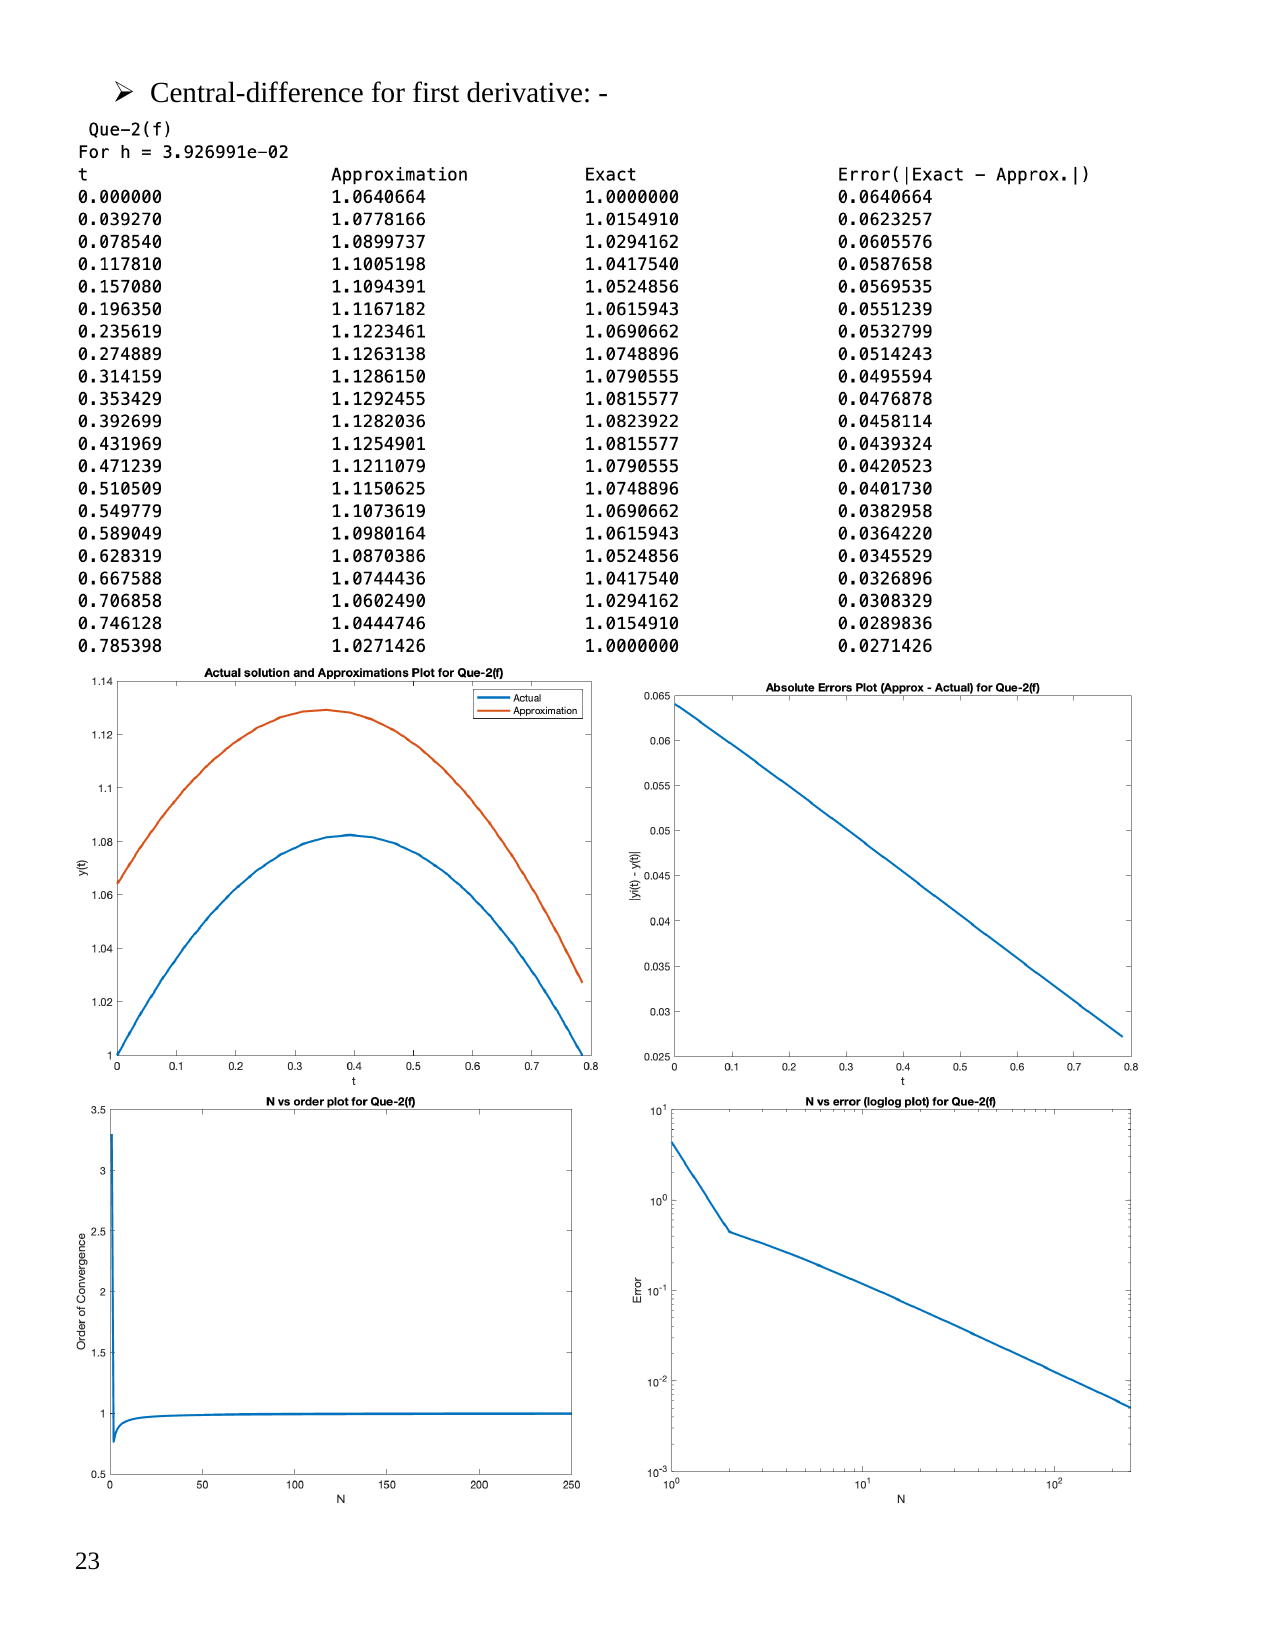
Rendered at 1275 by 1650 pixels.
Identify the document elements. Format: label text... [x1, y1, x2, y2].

picture [631, 1095, 1132, 1504]
picture [627, 681, 1139, 1086]
picture [75, 118, 1092, 658]
picture [75, 666, 599, 1086]
picture [75, 1095, 581, 1504]
list Central-difference for first derivative: - [112, 75, 1200, 109]
